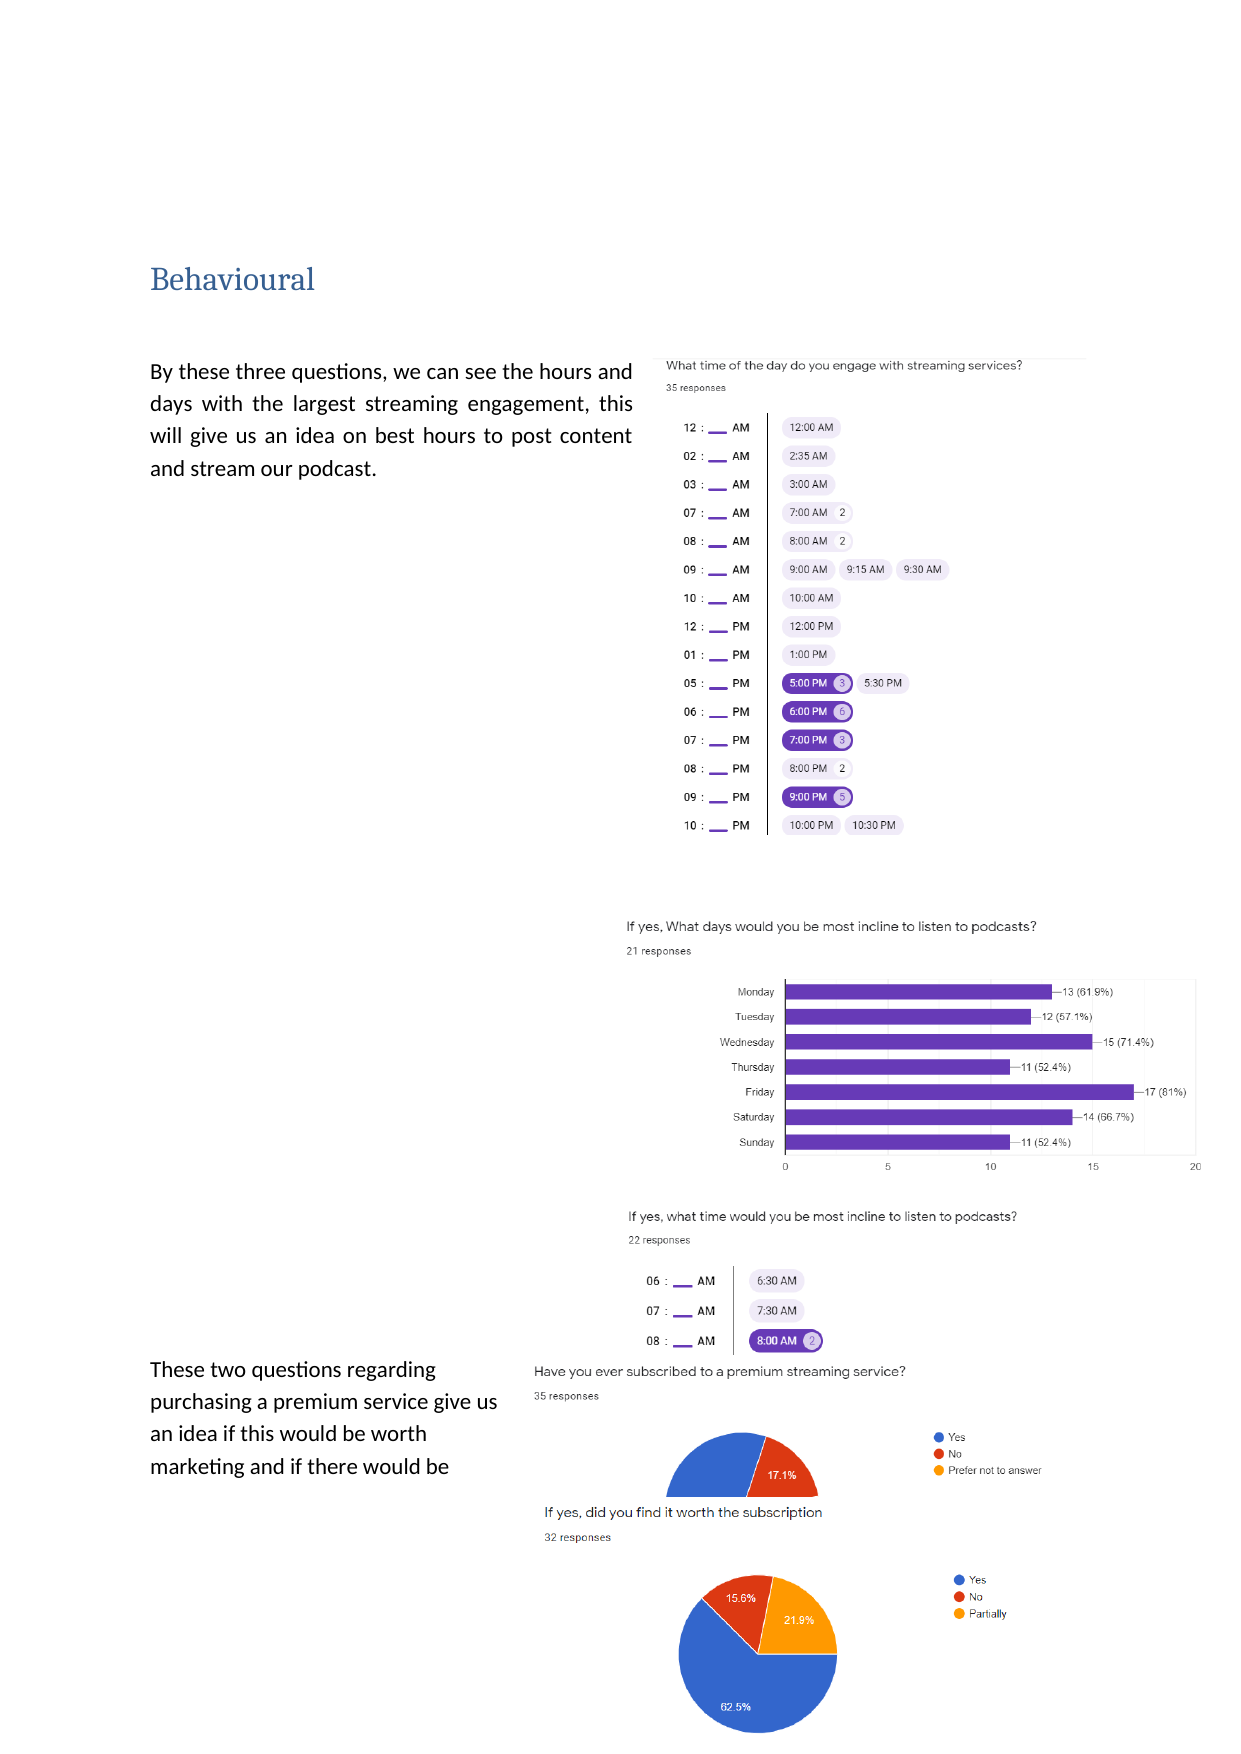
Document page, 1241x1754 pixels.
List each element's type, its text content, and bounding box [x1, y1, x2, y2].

text By these three questions, we can see the hours and days with the largest streaming engagement, this will give us an idea on best hours to post content and stream our podcast. [150, 357, 1090, 482]
picture [523, 1203, 1110, 1751]
subtitle Behavioural [150, 260, 1090, 298]
picture [652, 358, 1087, 833]
